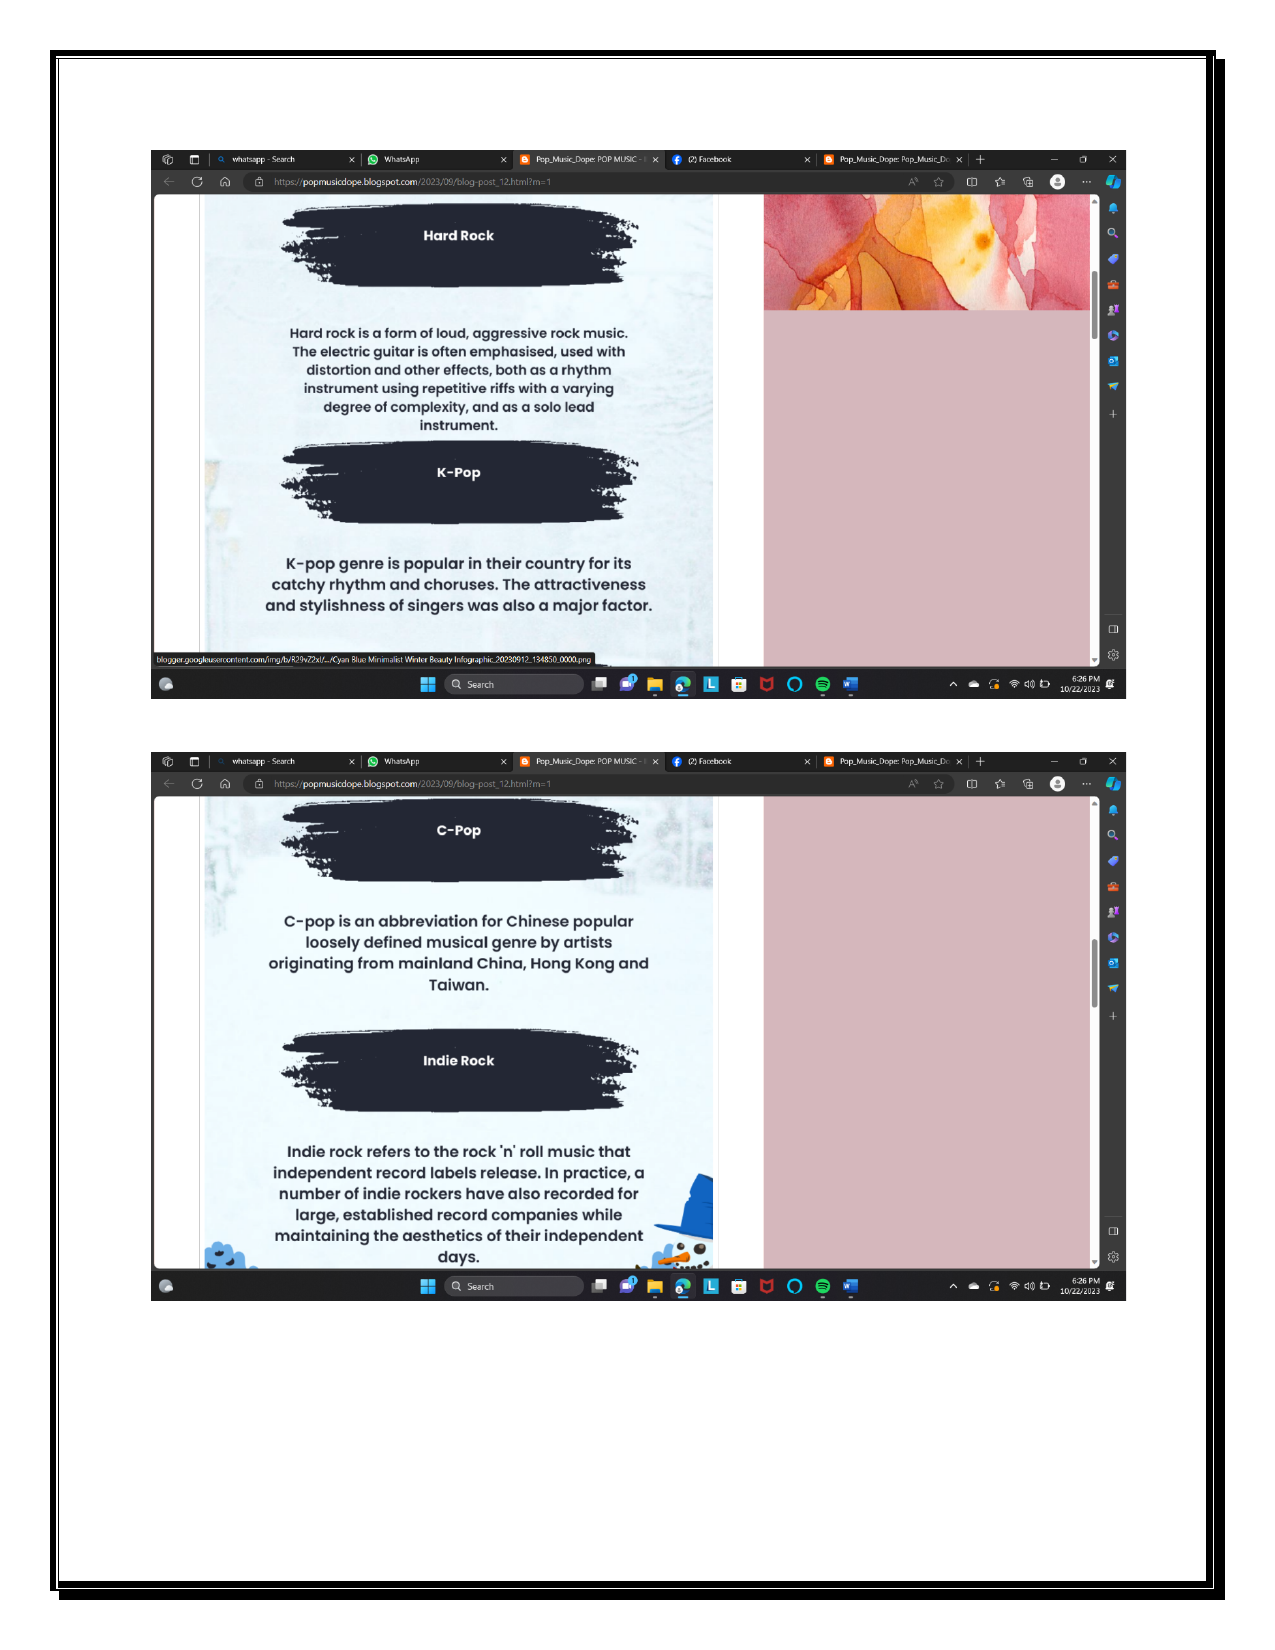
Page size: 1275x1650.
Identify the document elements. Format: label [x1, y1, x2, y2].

picture [151, 150, 1127, 699]
picture [151, 752, 1127, 1301]
